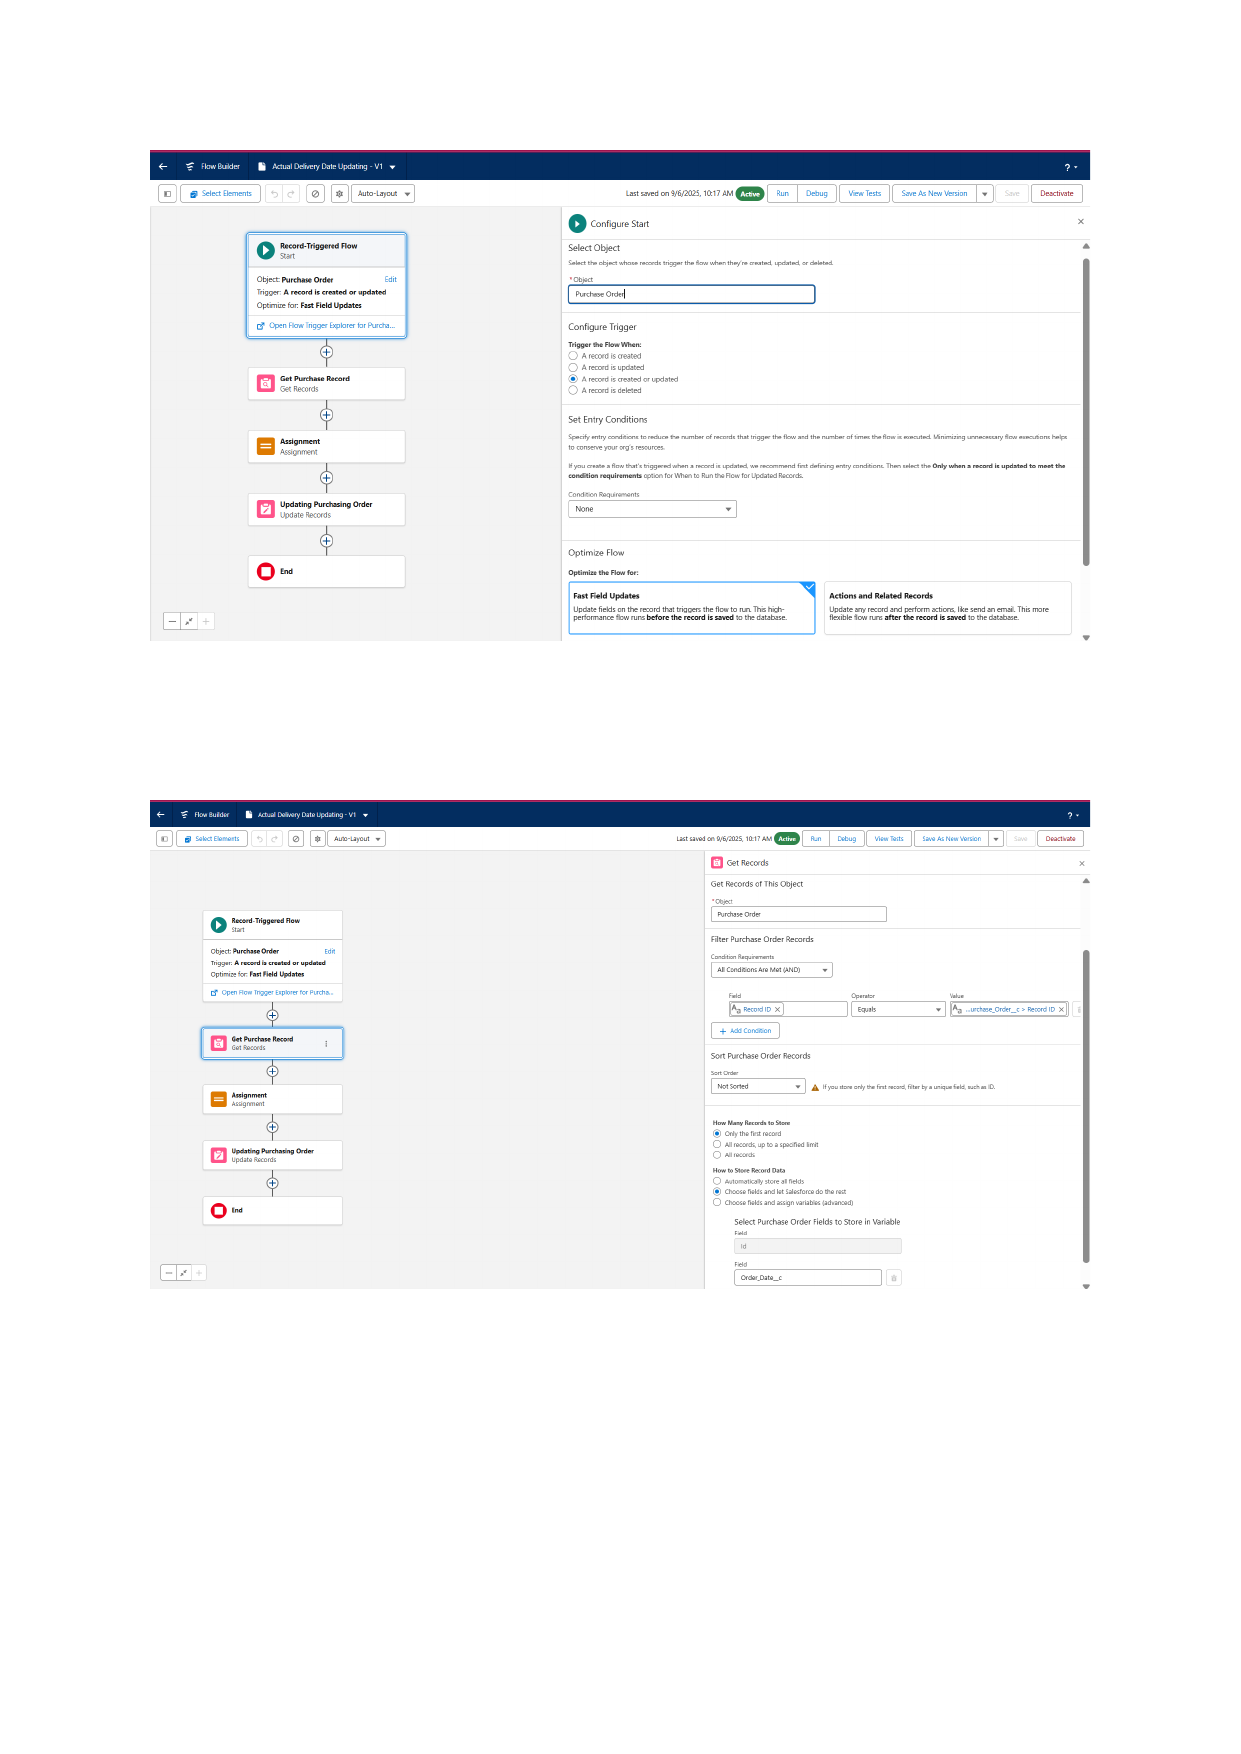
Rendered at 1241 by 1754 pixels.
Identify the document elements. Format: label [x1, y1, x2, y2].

picture [150, 150, 1091, 641]
picture [150, 800, 1091, 1289]
